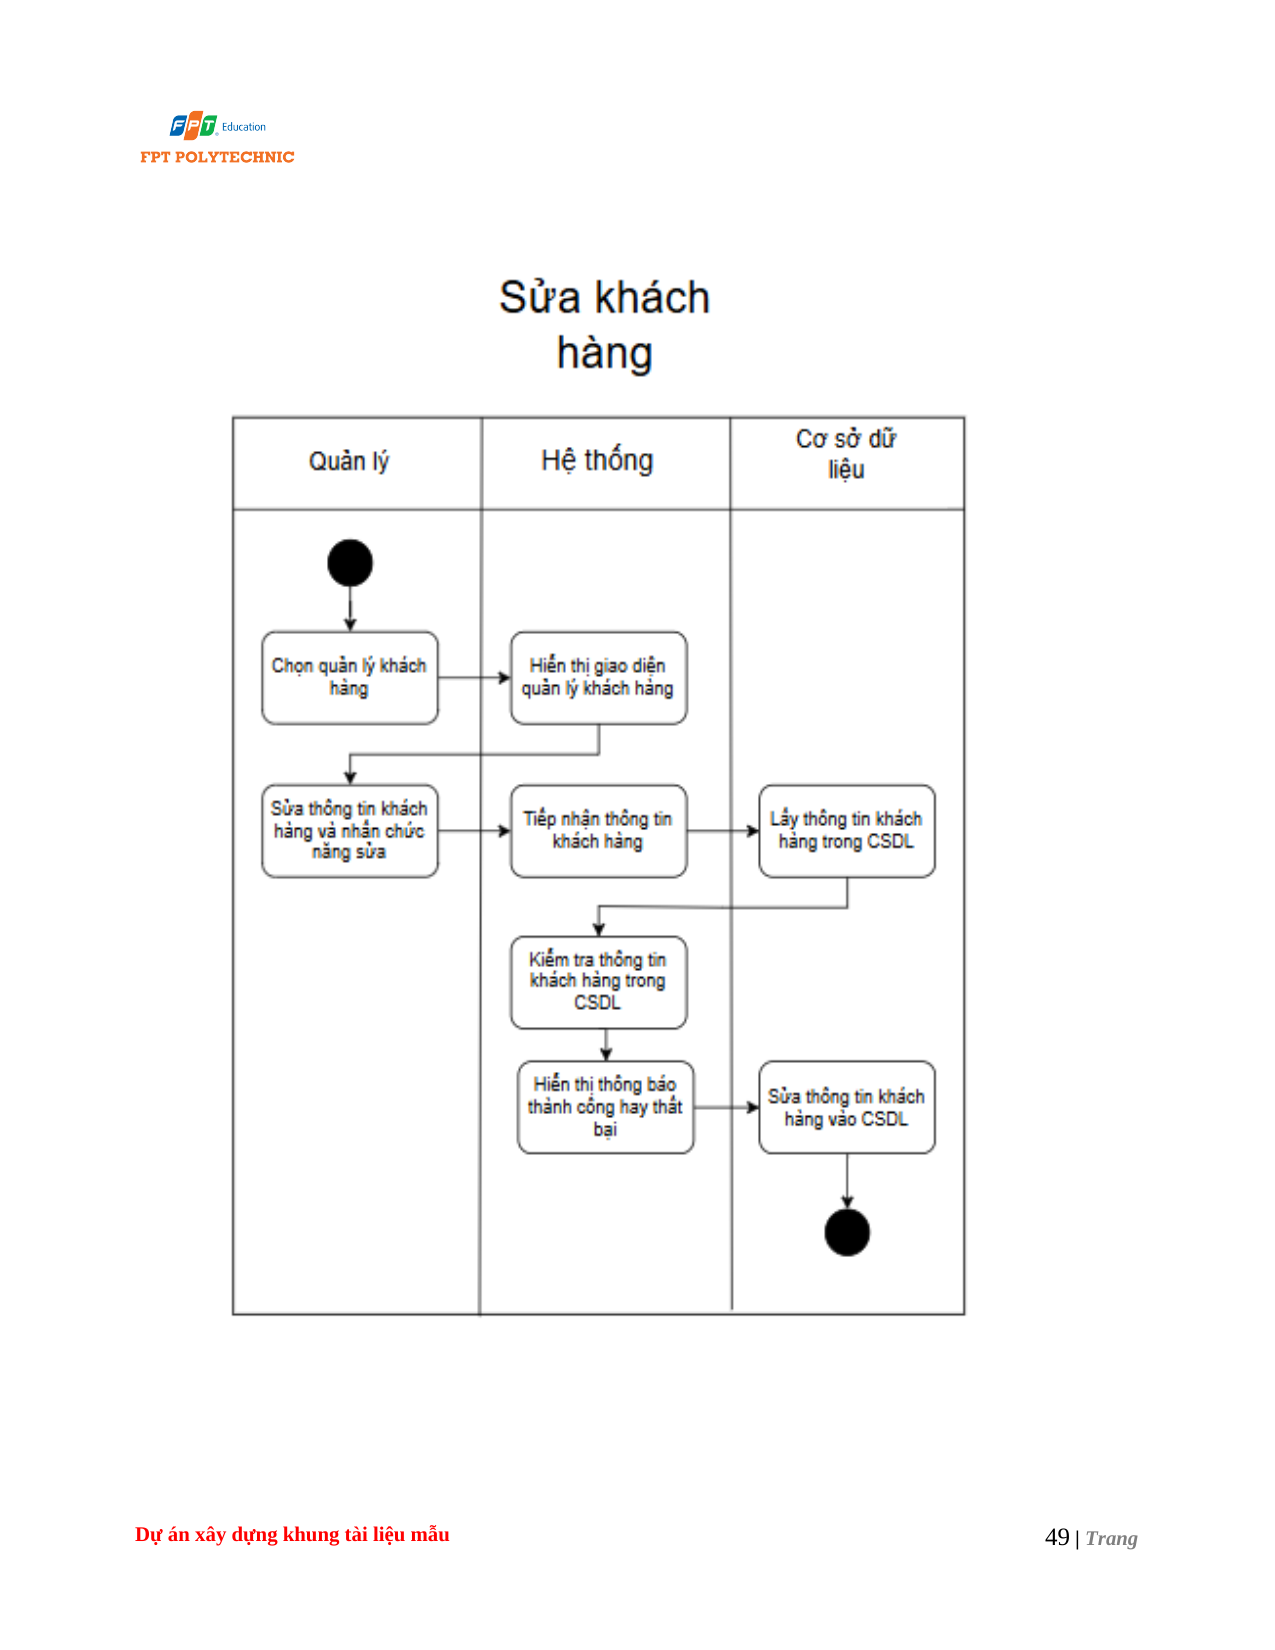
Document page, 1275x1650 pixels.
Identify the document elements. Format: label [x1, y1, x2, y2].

picture [135, 203, 1184, 1406]
picture [135, 103, 299, 175]
